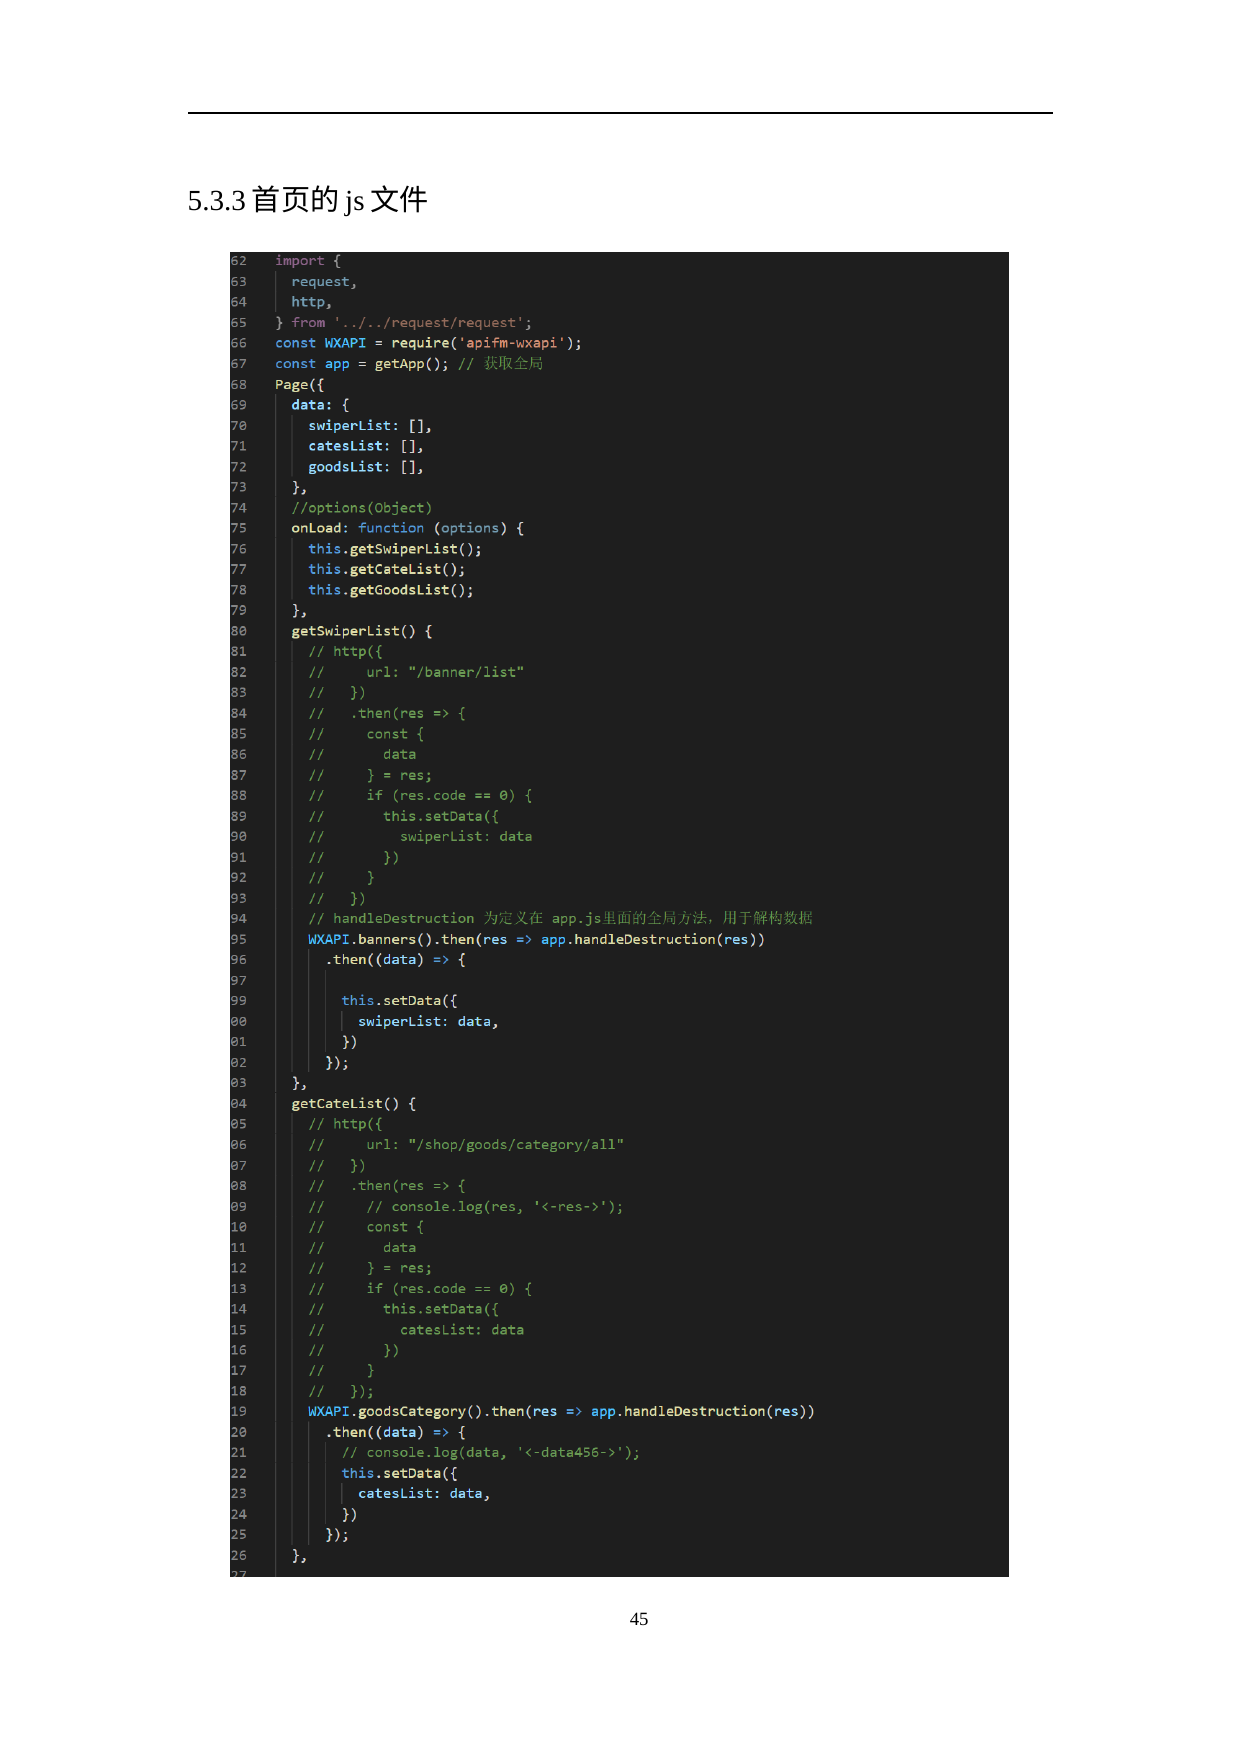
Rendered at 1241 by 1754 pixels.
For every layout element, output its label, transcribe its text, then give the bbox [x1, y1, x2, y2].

picture [230, 252, 1009, 1577]
subtitle 5.3.3首页的js文件 [187, 164, 1053, 232]
